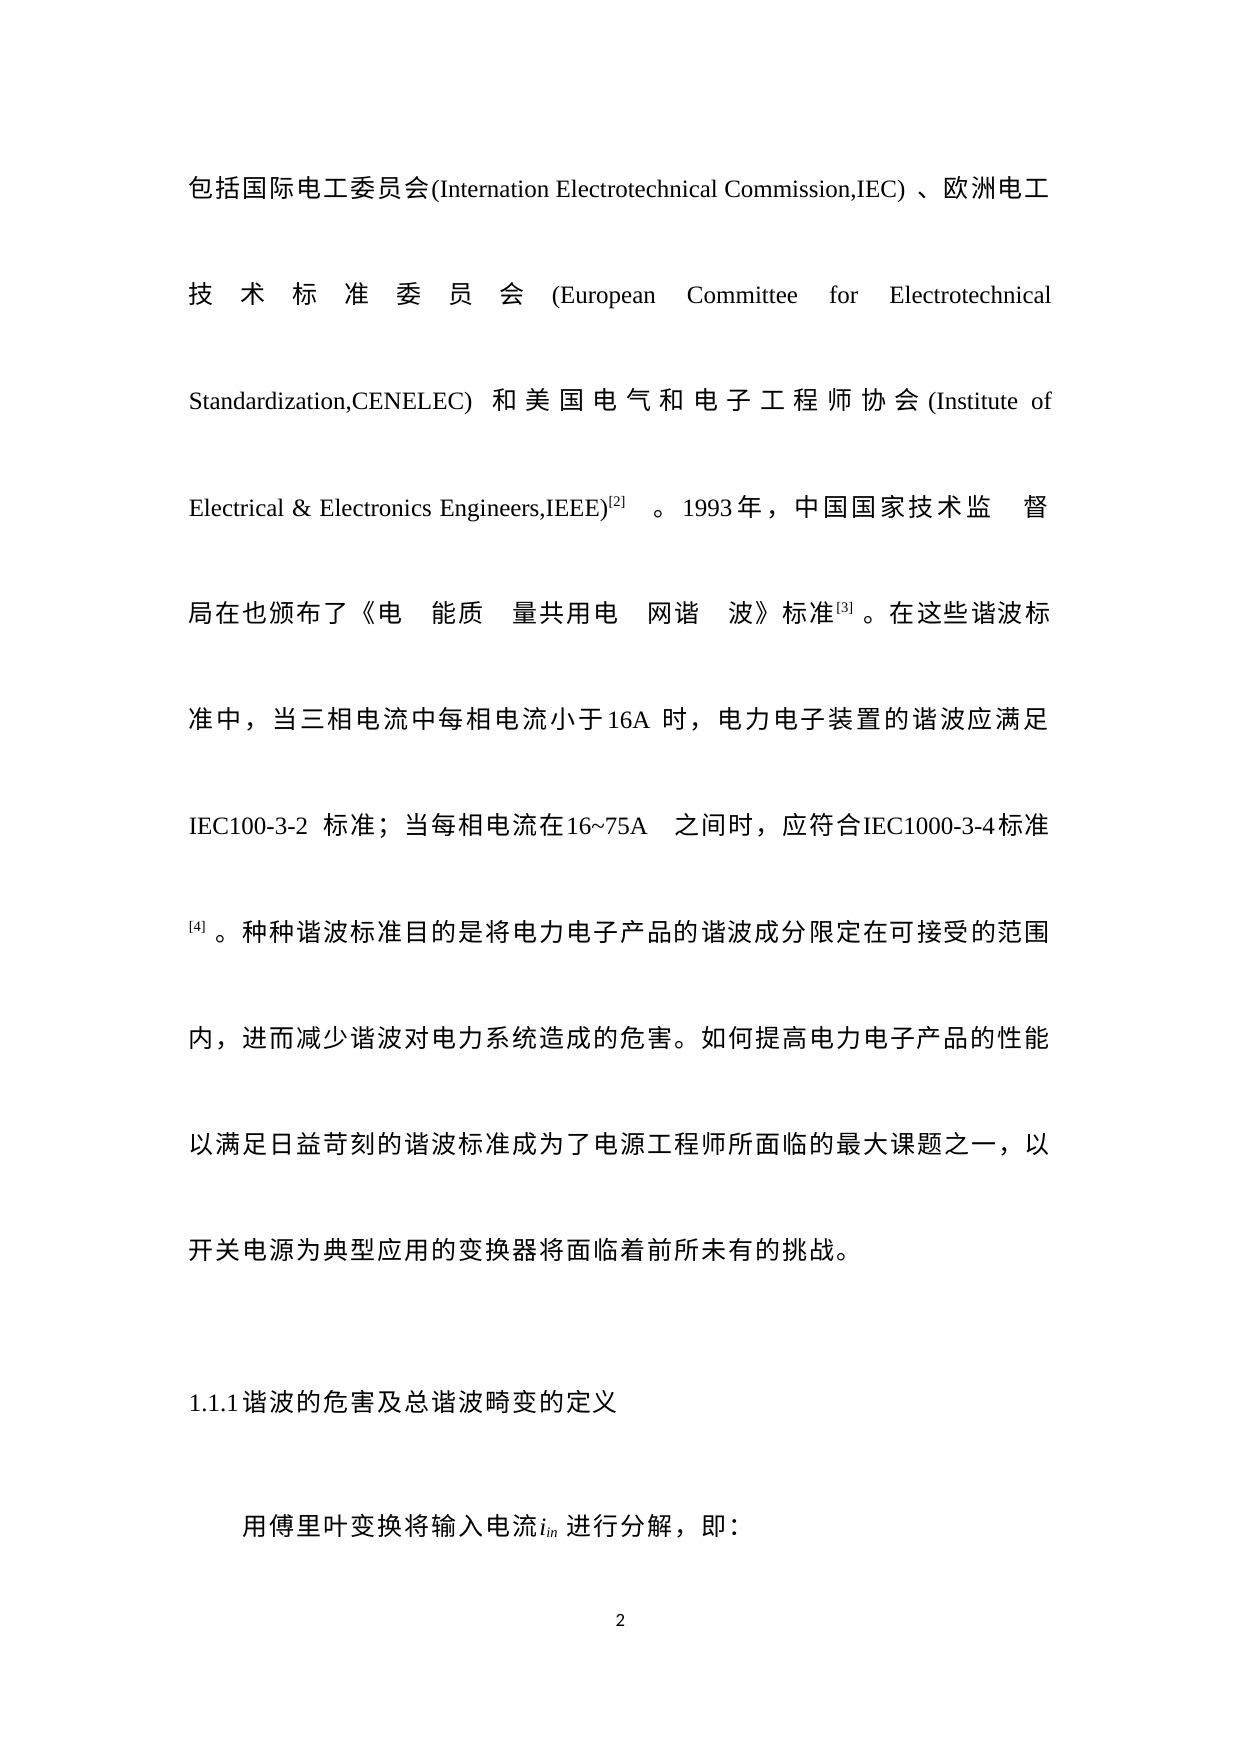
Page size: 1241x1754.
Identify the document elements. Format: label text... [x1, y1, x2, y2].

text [188, 151, 1052, 1284]
subtitle 1.1.1谐波的危害及总谐波畸变的定义 [188, 1365, 1052, 1436]
text 用傅里叶变换将输入电流iin进行分解，即： [188, 1489, 1052, 1560]
